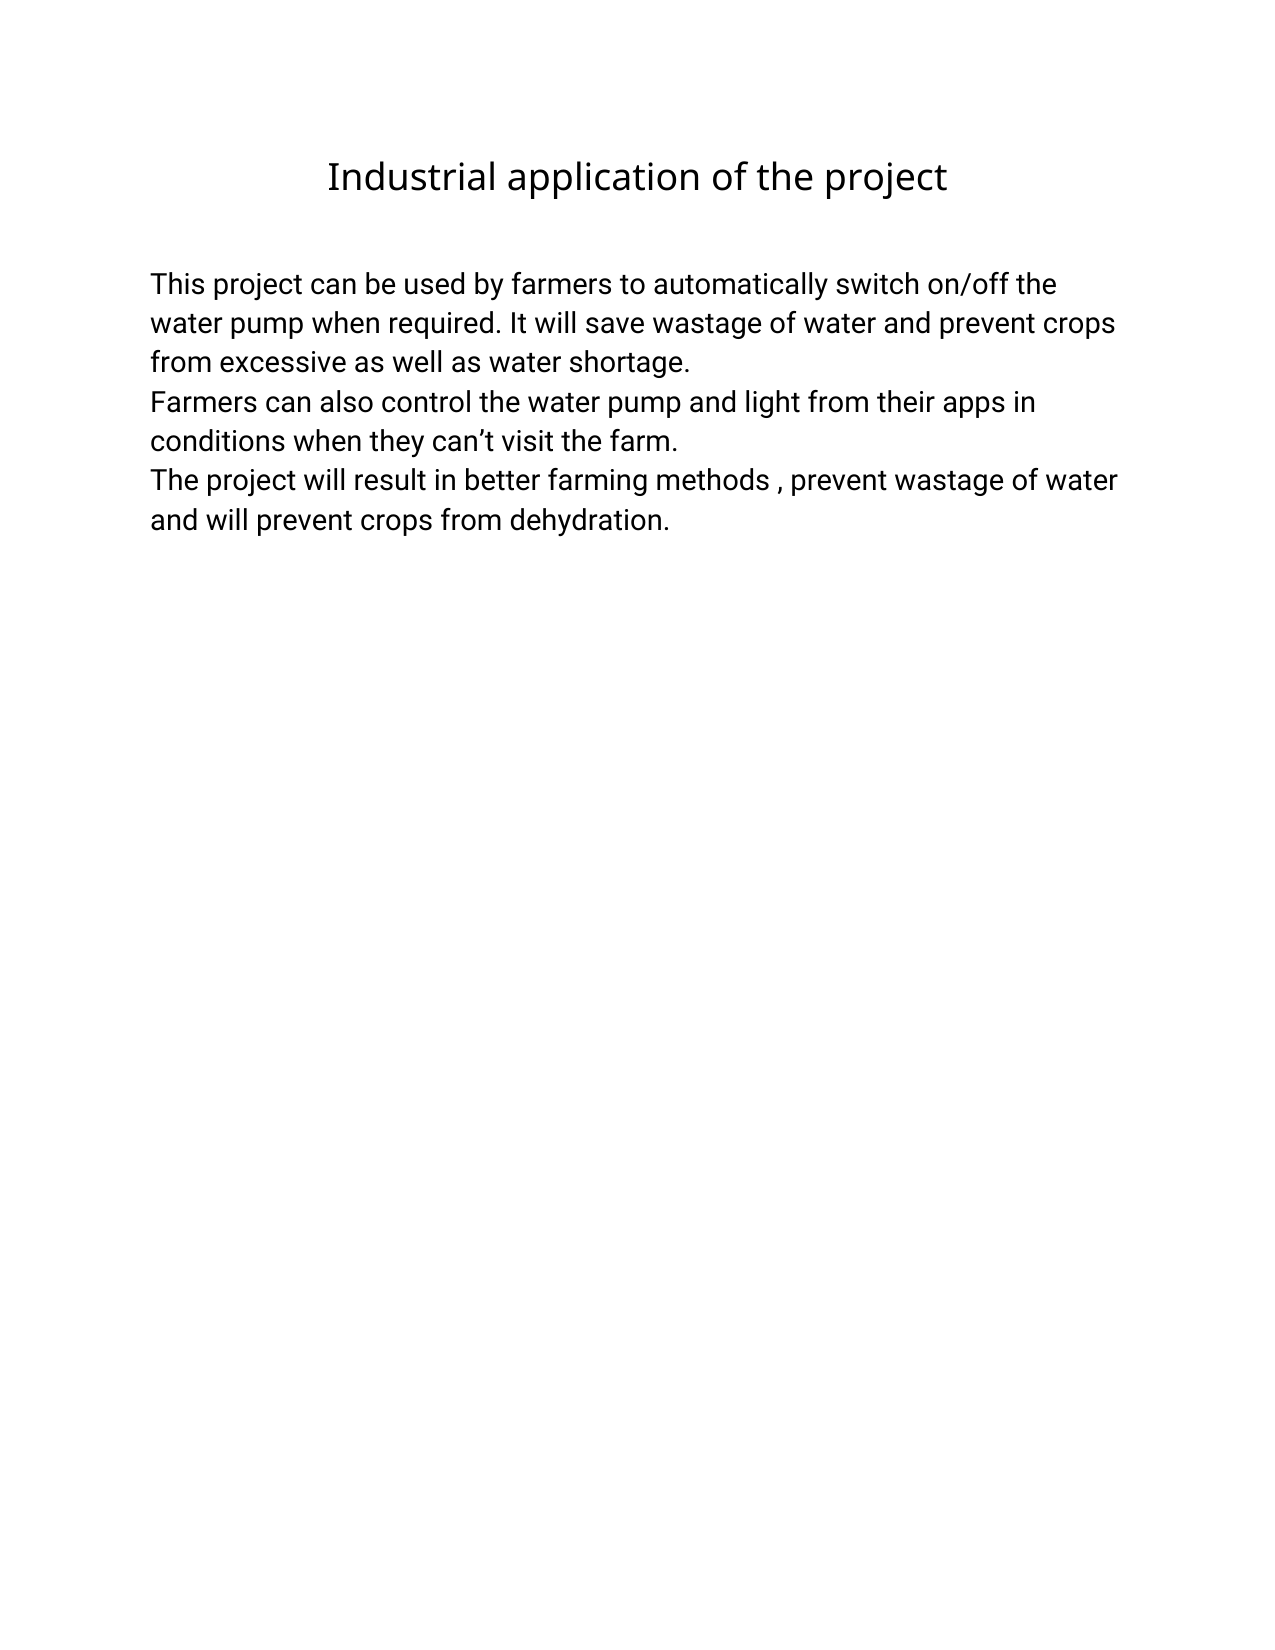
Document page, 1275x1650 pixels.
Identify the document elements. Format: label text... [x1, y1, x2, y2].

text Industrial application of the project [150, 150, 1125, 201]
text This project can be used by farmers to automatically switch on/off the water pump when required. It will save wastage of water and prevent crops from excessive as well as water shortage. [150, 267, 1125, 380]
text Farmers can also control the water pump and light from their apps in conditions when they can’t visit the farm. [150, 385, 1125, 458]
text The project will result in better farming methods , prevent wastage of water and will prevent crops from dehydration. [150, 464, 1125, 537]
